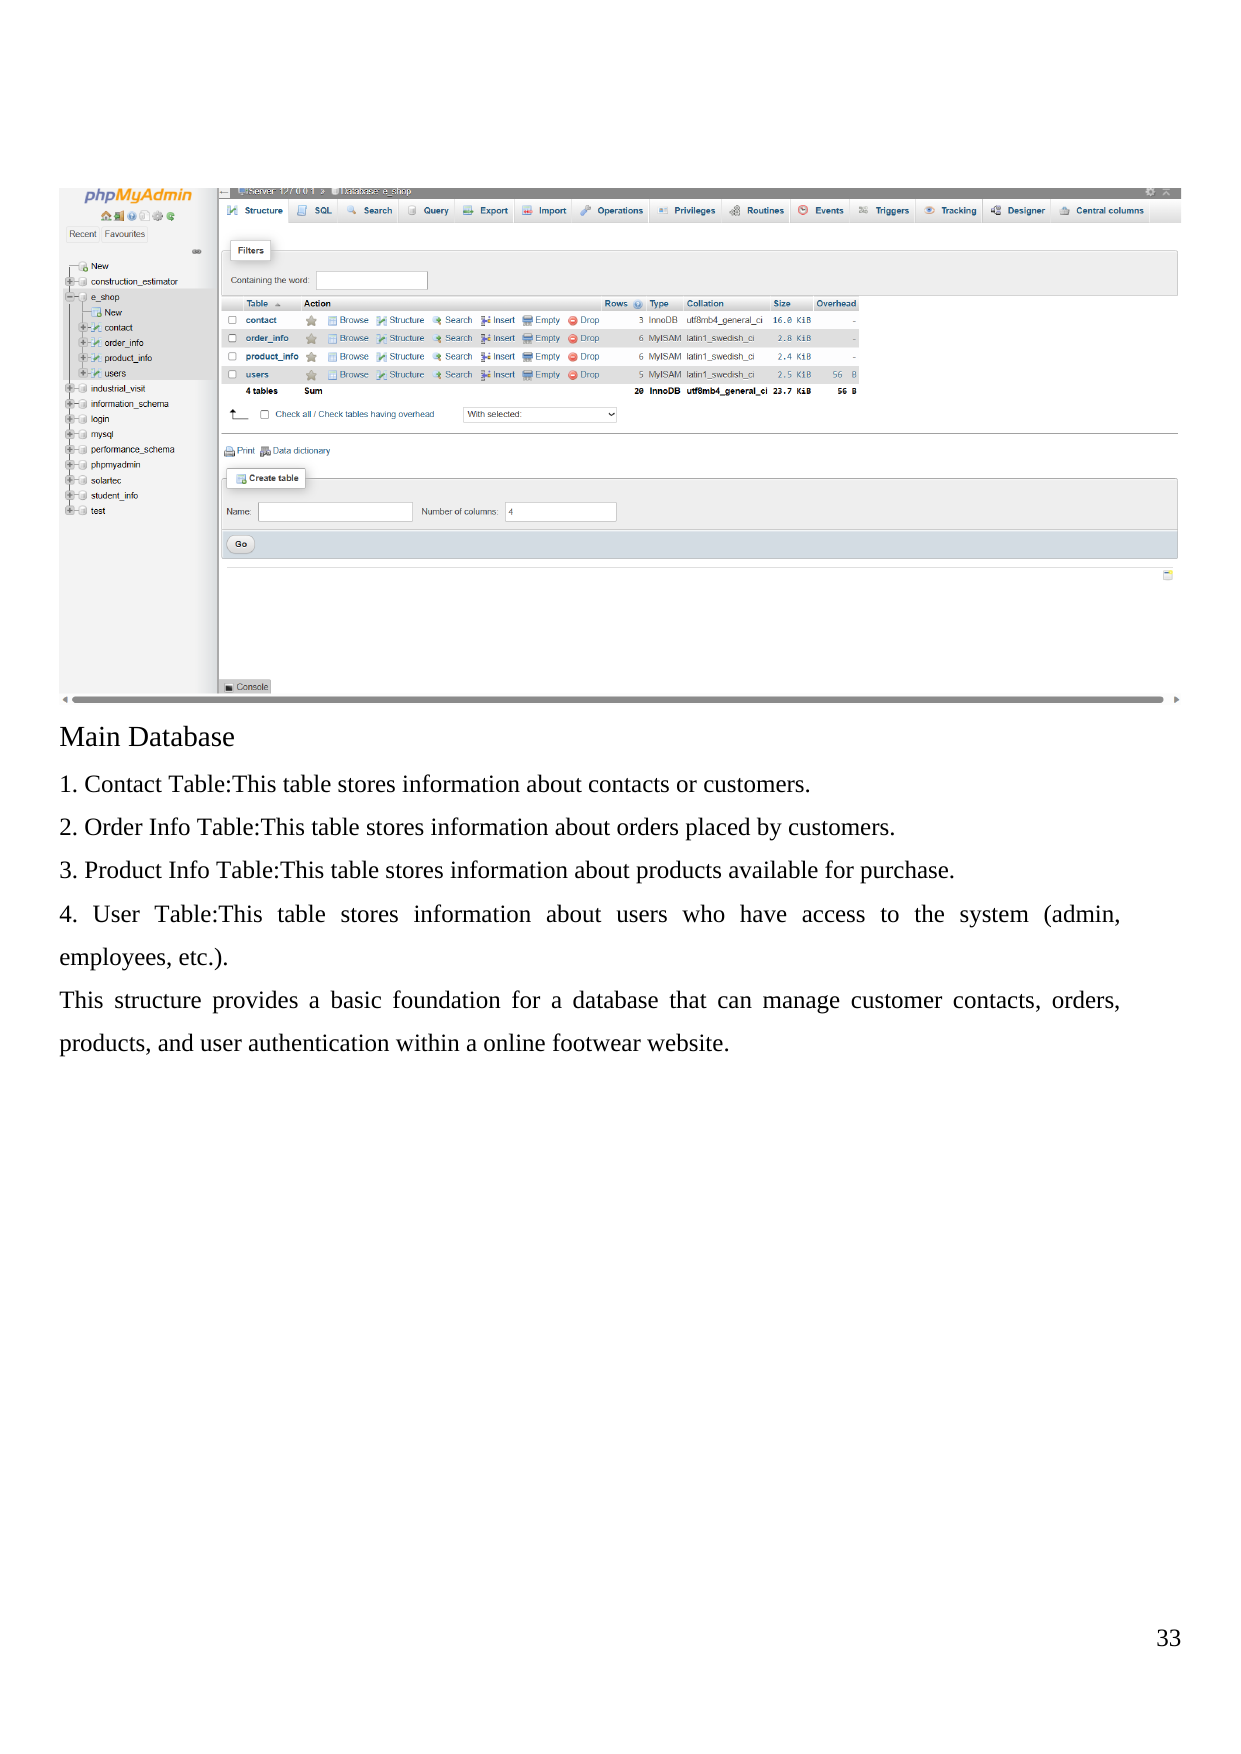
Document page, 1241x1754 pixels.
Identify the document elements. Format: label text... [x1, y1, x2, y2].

text 2. Order Info Table:This table stores information about orders placed by customers. [59, 812, 1122, 841]
text 1. Contact Table:This table stores information about contacts or customers. [59, 769, 1122, 798]
picture [59, 188, 1182, 705]
text This structure provides a basic foundation for a database that can manage customer contacts, orders, products, and user authentication within a online footwear website. [59, 985, 1122, 1057]
text Main Database [59, 719, 1122, 753]
text 3. Product Info Table:This table stores information about products available for purchase. [59, 856, 1122, 884]
text 4. User Table:This table stores information about users who have access to the system (admin, employees, etc.). [59, 899, 1122, 971]
